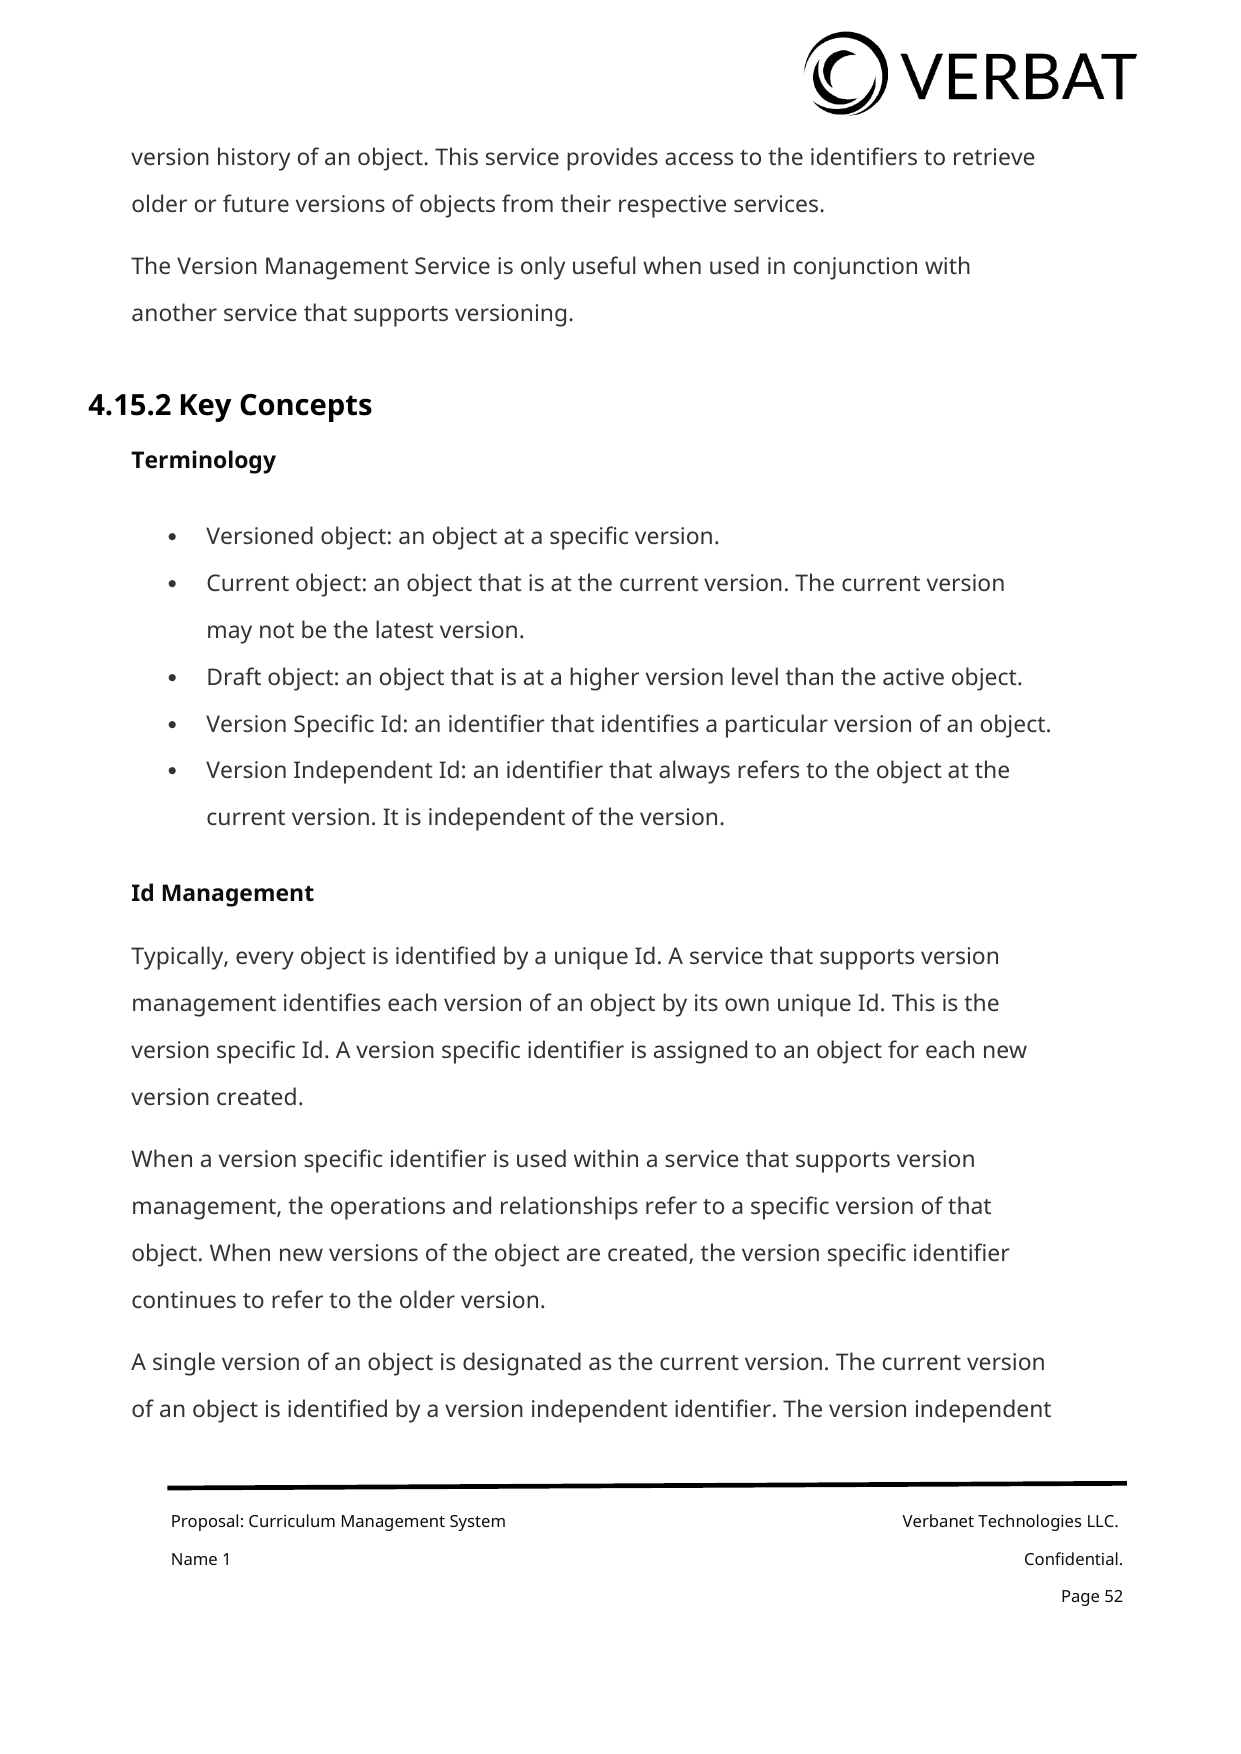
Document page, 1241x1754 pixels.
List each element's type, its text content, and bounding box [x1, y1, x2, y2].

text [131, 1346, 1053, 1424]
list Version Independent Id: an identifier that always refers to the object at the current version. It is independent of the version. [169, 754, 1053, 833]
picture [800, 27, 1138, 116]
subtitle Key Concepts [88, 384, 1053, 424]
text Id Management [131, 877, 1053, 909]
list Versioned object: an object at a specific version. [169, 520, 1053, 551]
text When a version specific identifier is used within a service that supports version management, the operations and relationships refer to a specific version of that object. When new versions of the object are created, the version specific identifier continues to refer to the older version. [131, 1143, 1053, 1315]
text Terminology [131, 444, 1053, 475]
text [131, 141, 1053, 219]
text Typically, every object is identified by a unique Id. A service that supports version management identifies each version of an object by its own unique Id. This is the version specific Id. A version specific identifier is assigned to an object for each new version created. [131, 940, 1053, 1112]
text The Version Management Service is only useful when used in conjunction with another service that supports versioning. [131, 250, 1053, 328]
list Current object: an object that is at the current version. The current version may not be the latest version. [169, 567, 1053, 645]
list Version Specific Id: an identifier that identifies a particular version of an object. [169, 708, 1053, 739]
list Draft object: an object that is at a higher version level than the active object. [169, 661, 1053, 692]
